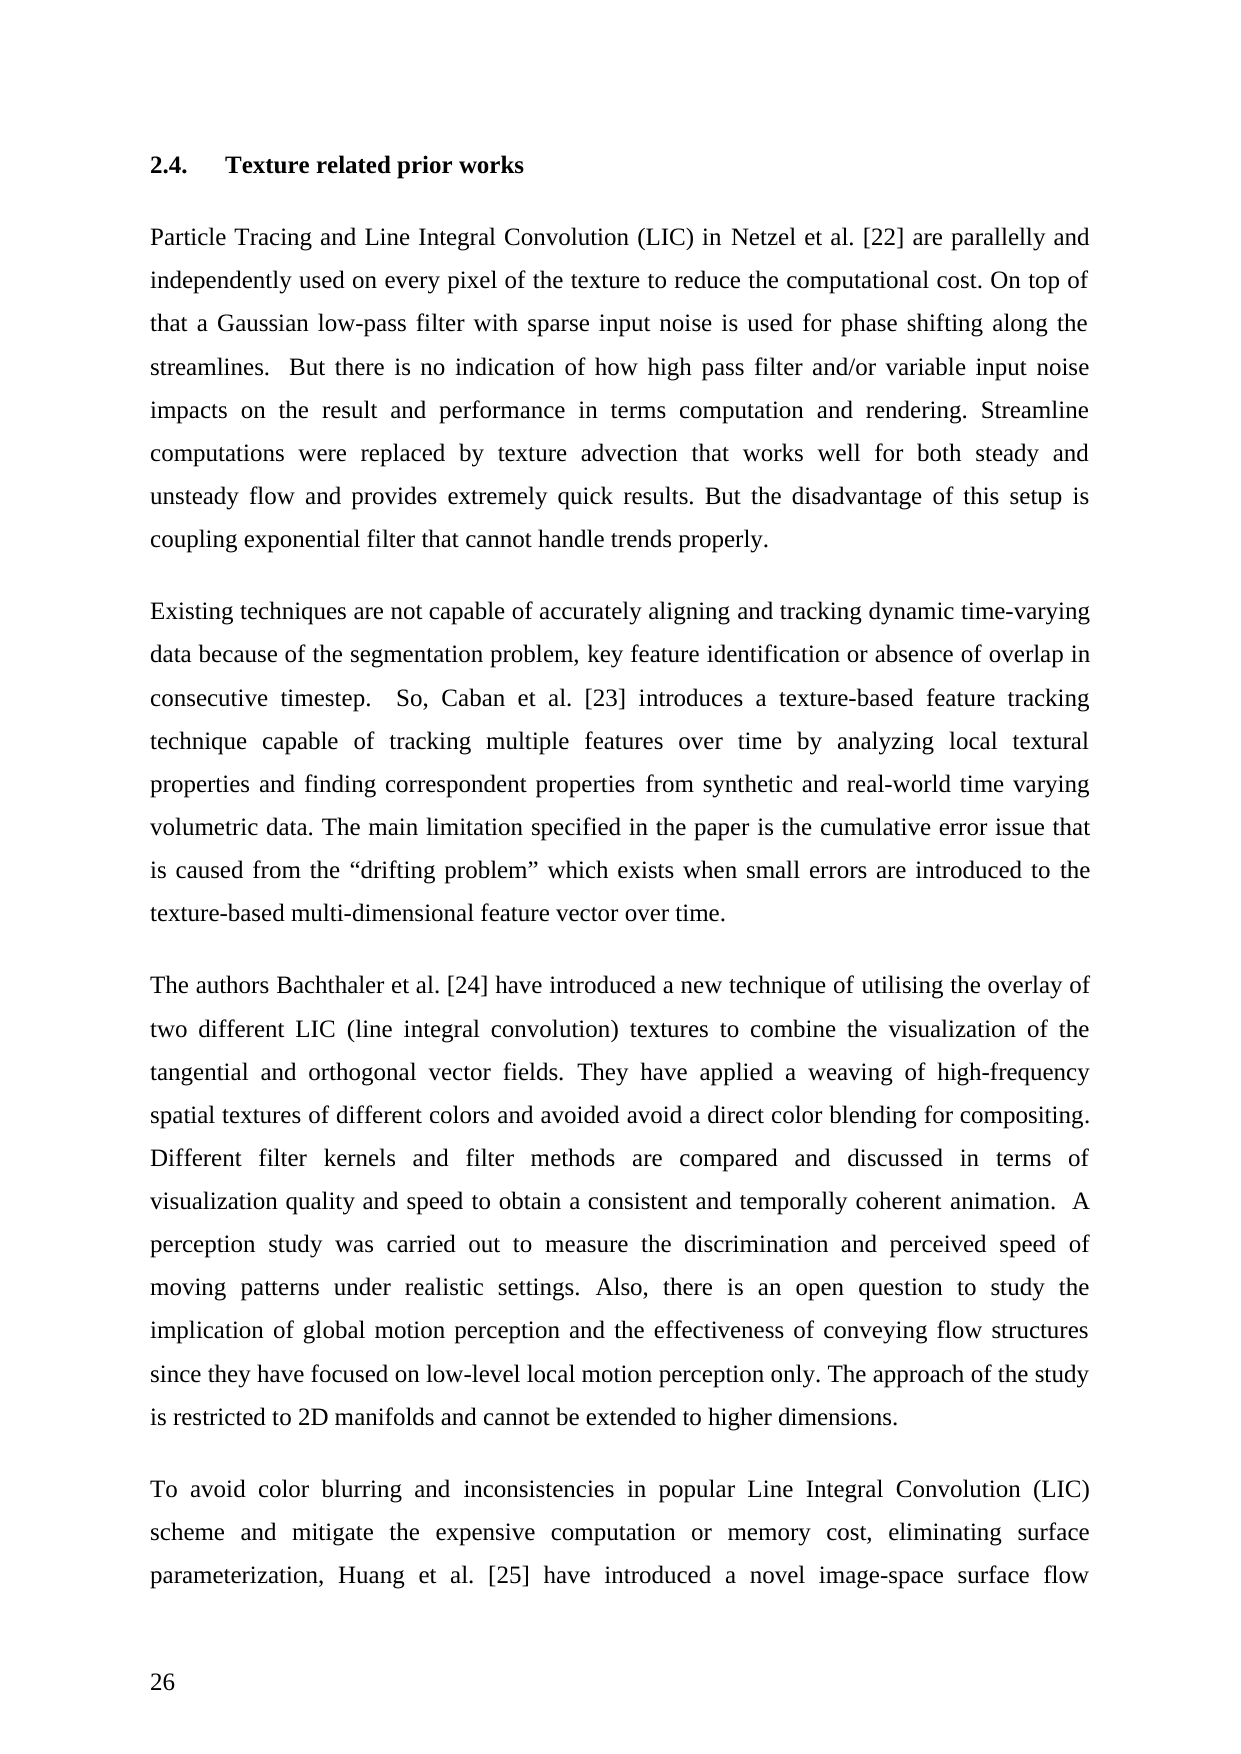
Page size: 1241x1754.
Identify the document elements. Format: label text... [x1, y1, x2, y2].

text 2.4. Texture related prior works [150, 150, 1090, 179]
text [150, 1474, 1090, 1589]
text Existing techniques are not capable of accurately aligning and tracking dynamic time-varying data because of the segmentation problem, key feature identification or absence of overlap in consecutive timestep. So, Caban et al. [23] introduces a texture-based feature tracking technique capable of tracking multiple features over time by analyzing local textural properties and finding correspondent properties from synthetic and real-world time varying volumetric data. The main limitation specified in the paper is the cumulative error issue that is caused from the “drifting problem” which exists when small errors are introduced to the texture-based multi-dimensional feature vector over time. [150, 596, 1090, 927]
text The authors Bachthaler et al. [24] have introduced a new technique of utilising the overlay of two different LIC (line integral convolution) textures to combine the visualization of the tangential and orthogonal vector fields. They have applied a weaving of high-frequency spatial textures of different colors and avoided avoid a direct color blending for compositing. Different filter kernels and filter methods are compared and discussed in terms of visualization quality and speed to obtain a consistent and temporally coherent animation. A perception study was carried out to measure the discrimination and perceived speed of moving patterns under realistic settings. Also, there is an open question to study the implication of global motion perception and the effectiveness of conveying flow structures since they have focused on low-level local motion perception only. The approach of the study is restricted to 2D manifolds and cannot be extended to higher dimensions. [150, 971, 1090, 1431]
text Particle Tracing and Line Integral Convolution (LIC) in Netzel et al. [22] are parallelly and independently used on every pixel of the texture to reduce the computational cost. On top of that a Gaussian low-pass filter with sparse input noise is used for phase shifting along the streamlines. But there is no indication of how high pass filter and/or variable input noise impacts on the result and performance in terms computation and rendering. Streamline computations were replaced by texture advection that works well for both steady and unsteady flow and provides extremely quick results. But the disadvantage of this setup is coupling exponential filter that cannot handle trends properly. [150, 222, 1090, 553]
